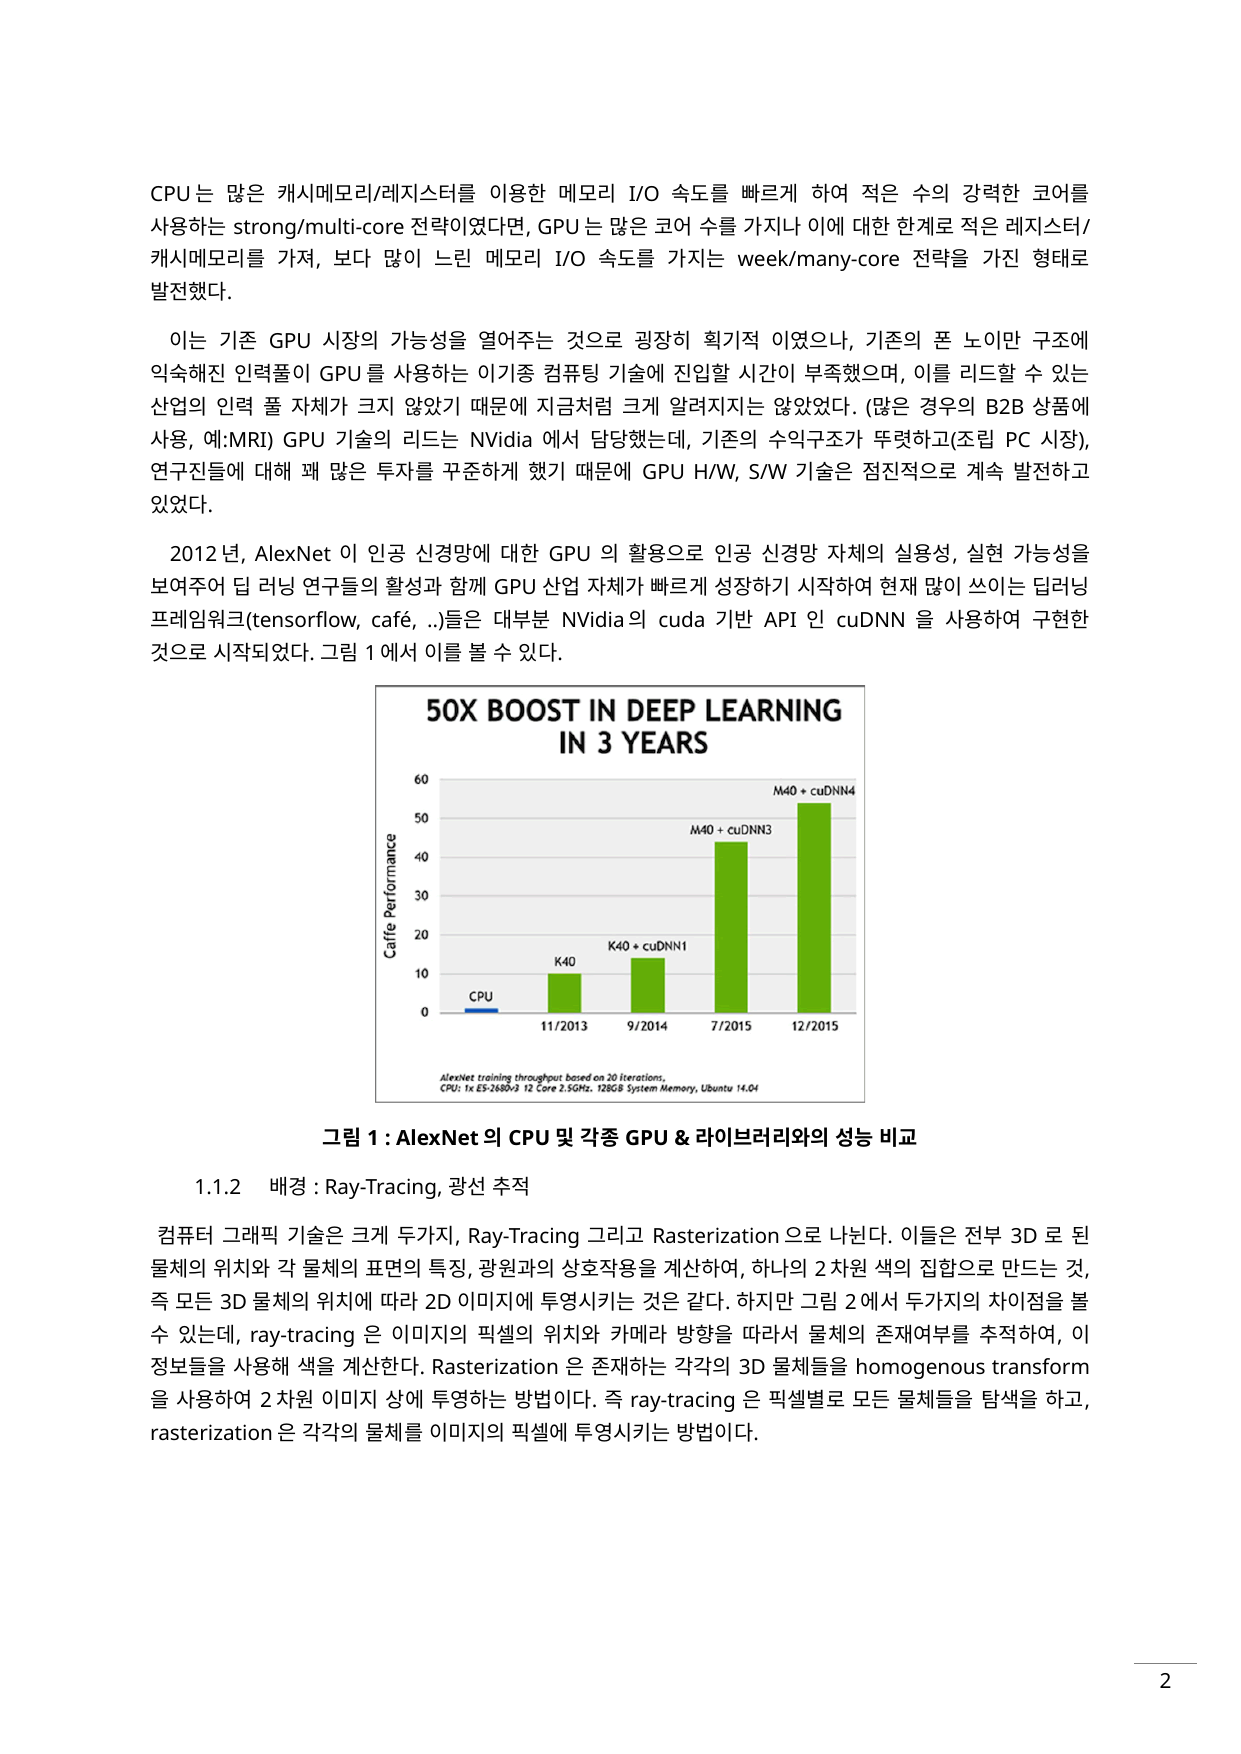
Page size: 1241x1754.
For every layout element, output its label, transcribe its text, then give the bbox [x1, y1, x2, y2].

text 그림 1 : AlexNet의 CPU 및 각종 GPU & 라이브러리와의 성능 비교 [150, 1121, 1090, 1151]
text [150, 177, 1090, 306]
text 2012년, AlexNet 이 인공 신경망에 대한 GPU 의 활용으로 인공 신경망 자체의 실용성, 실현 가능성을 보여주어 딥 러닝 연구들의 활성과 함께 GPU 산업 자체가 빠르게 성장하기 시작하여 현재 많이 쓰이는 딥러닝 프레임워크(tensorflow, café, ..)들은 대부분 NVidia의 cuda 기반 API 인 cuDNN 을 사용하여 구현한 것으로 시작되었다. 그림 1에서 이를 볼 수 있다. [150, 538, 1090, 666]
text 컴퓨터 그래픽 기술은 크게 두가지, Ray-Tracing 그리고 Rasterization으로 나뉜다. 이들은 전부 3D 로 된 물체의 위치와 각 물체의 표면의 특징, 광원과의 상호작용을 계산하여, 하나의 2차원 색의 집합으로 만드는 것, 즉 모든 3D 물체의 위치에 따라 2D 이미지에 투영시키는 것은 같다. 하지만 그림 2에서 두가지의 차이점을 볼 수 있는데, ray-tracing 은 이미지의 픽셀의 위치와 카메라 방향을 따라서 물체의 존재여부를 추적하여, 이 정보들을 사용해 색을 계산한다. Rasterization 은 존재하는 각각의 3D 물체들을 homogenous transform을 사용하여 2차원 이미지 상에 투영하는 방법이다. 즉 ray-tracing 은 픽셀별로 모든 물체들을 탐색을 하고, rasterization은 각각의 물체를 이미지의 픽셀에 투영시키는 방법이다. [150, 1220, 1090, 1446]
text 이는 기존 GPU 시장의 가능성을 열어주는 것으로 굉장히 획기적 이였으나, 기존의 폰 노이만 구조에 익숙해진 인력풀이 GPU를 사용하는 이기종 컴퓨팅 기술에 진입할 시간이 부족했으며, 이를 리드할 수 있는 산업의 인력 풀 자체가 크지 않았기 때문에 지금처럼 크게 알려지지는 않았었다. (많은 경우의 B2B 상품에 사용, 예:MRI) GPU 기술의 리드는 NVidia 에서 담당했는데, 기존의 수익구조가 뚜렷하고(조립 PC 시장), 연구진들에 대해 꽤 많은 투자를 꾸준하게 했기 때문에 GPU H/W, S/W 기술은 점진적으로 계속 발전하고 있었다. [150, 325, 1090, 518]
picture [375, 685, 866, 1103]
list 배경 : Ray-Tracing, 광선 추적 [194, 1170, 1090, 1201]
